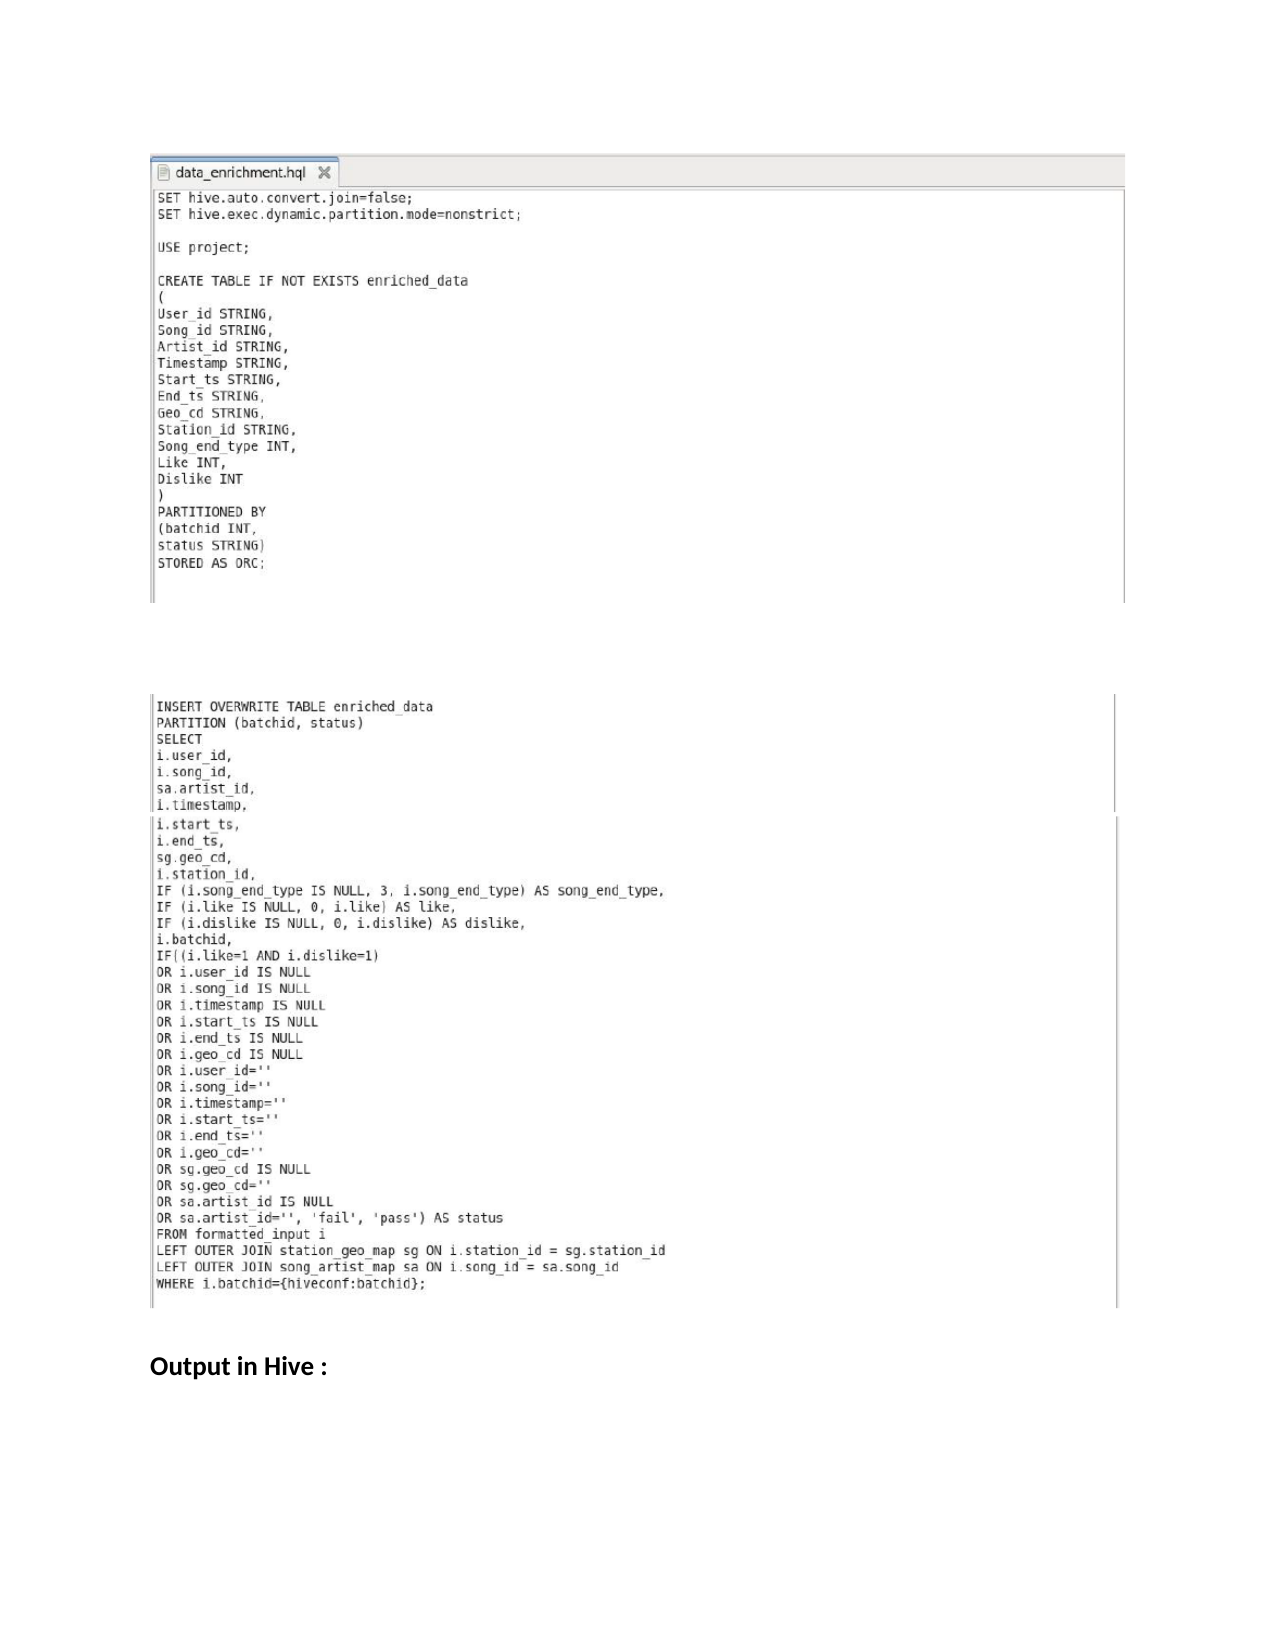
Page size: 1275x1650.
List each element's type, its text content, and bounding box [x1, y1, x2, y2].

text Output in Hive : [150, 1349, 1125, 1382]
picture [150, 150, 1125, 603]
picture [150, 694, 1125, 1319]
